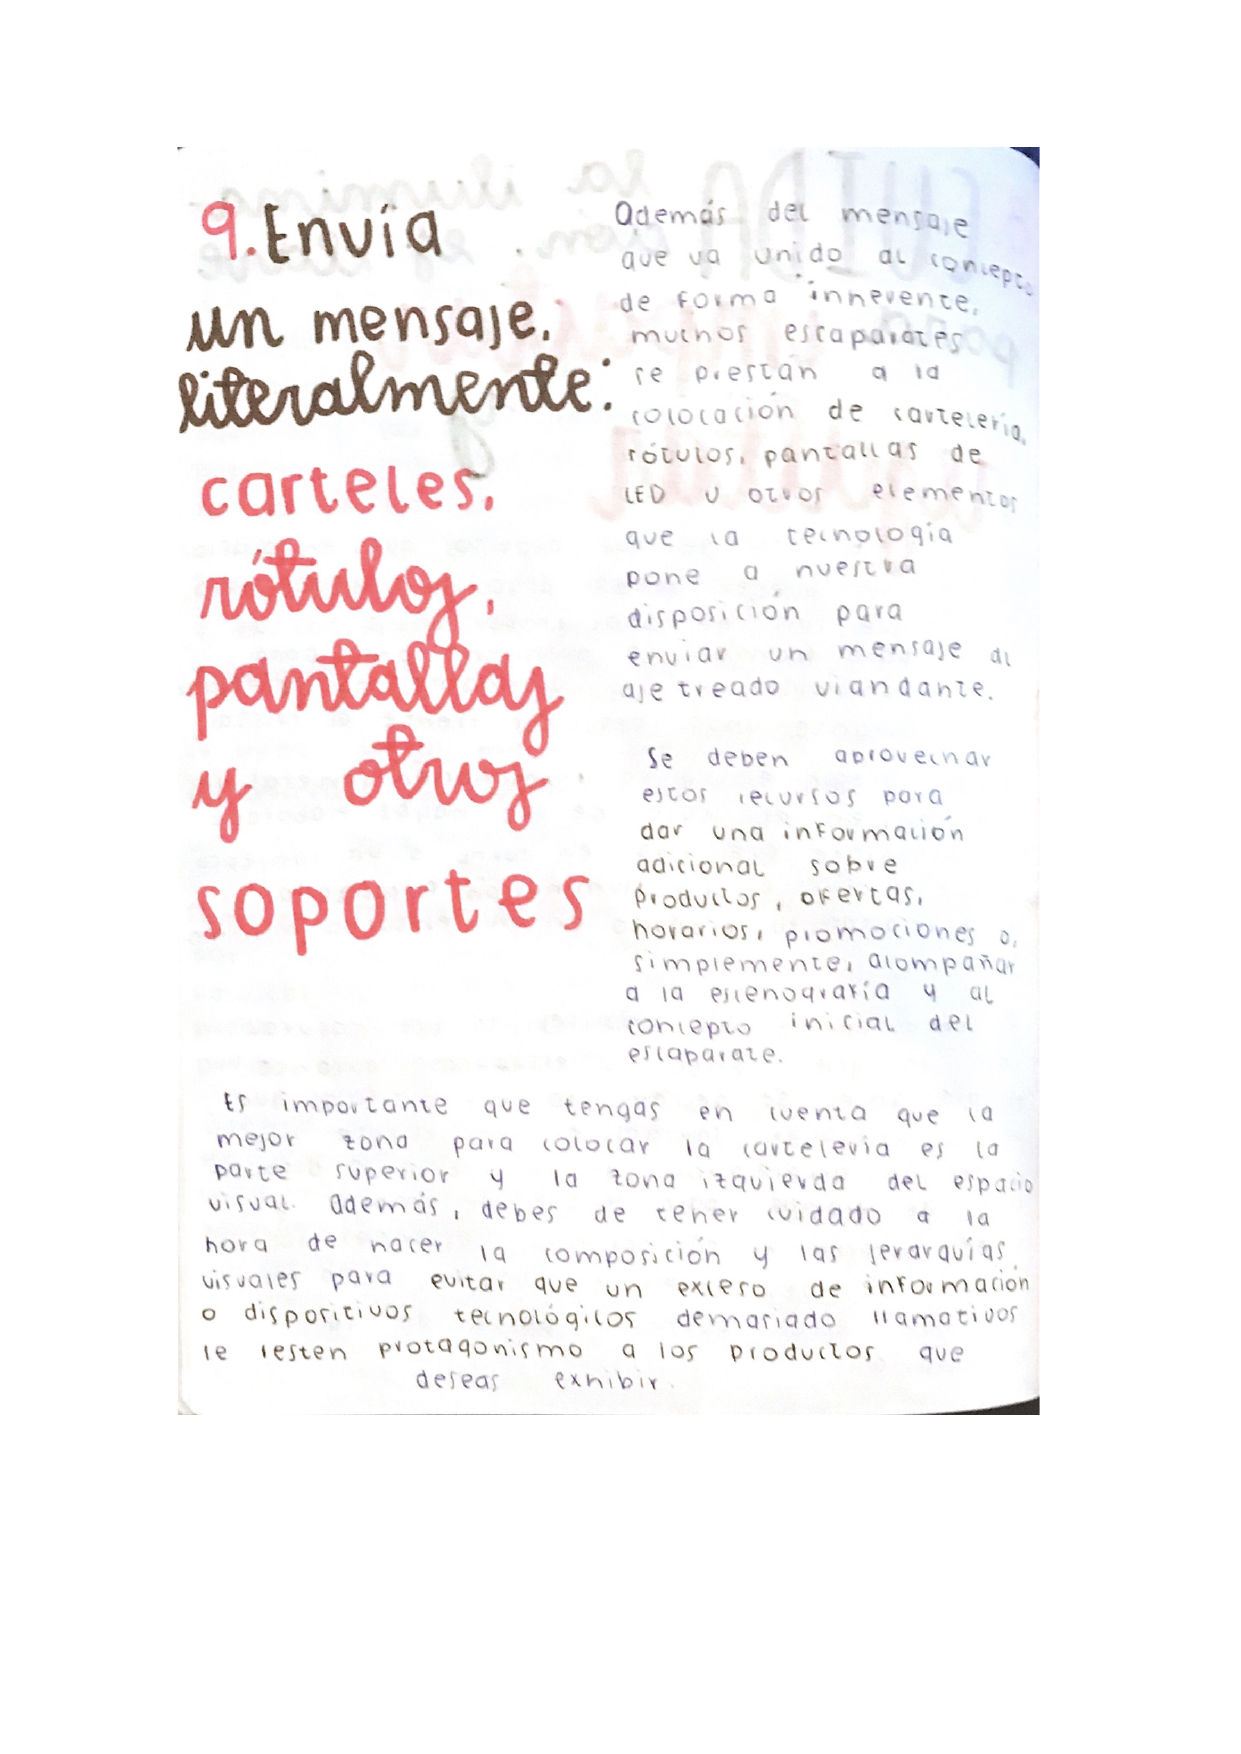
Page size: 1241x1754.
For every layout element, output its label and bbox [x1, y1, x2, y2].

picture [177, 147, 1040, 1415]
